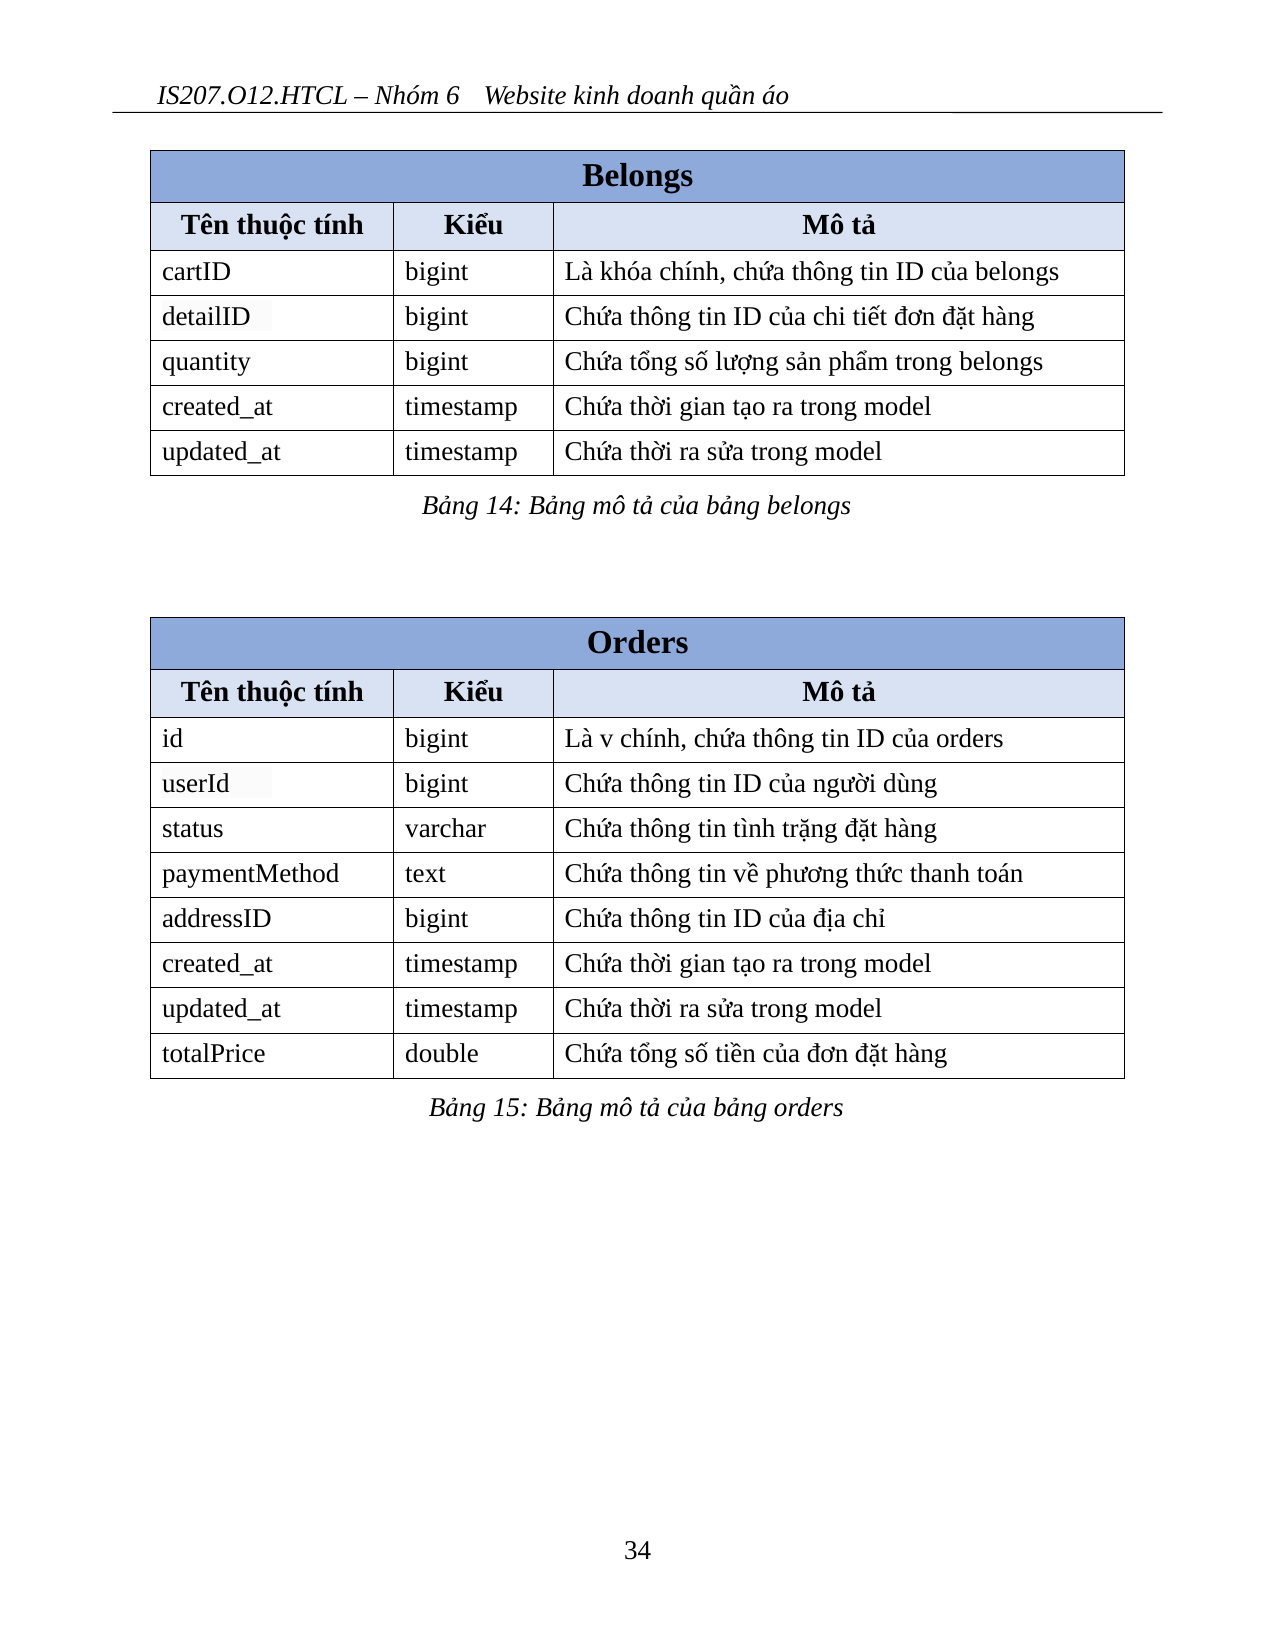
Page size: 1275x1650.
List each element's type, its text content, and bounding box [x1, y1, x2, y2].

table_cell Tên thuộc tính [151, 670, 393, 717]
table_cell Chứa tổng số tiền của đơn đặt hàng [554, 1034, 1124, 1077]
table_cell created_at [151, 386, 393, 430]
table_cell updated_at [151, 988, 393, 1032]
table_cell bigint [394, 763, 553, 807]
table_cell Là v chính, chứa thông tin ID của orders [554, 718, 1124, 762]
table_cell Chứa thời gian tạo ra trong model [554, 386, 1124, 430]
table_cell Chứa thông tin tình trặng đặt hàng [554, 808, 1124, 852]
table_cell Mô tả [554, 203, 1124, 250]
table_cell updated_at [151, 431, 393, 475]
table_cell Kiểu [394, 670, 553, 717]
text Bảng 14: Bảng mô tả của bảng belongs [150, 489, 1125, 520]
table_cell timestamp [394, 943, 553, 987]
table_cell Tên thuộc tính [151, 203, 393, 250]
table_cell bigint [394, 341, 553, 385]
table_cell quantity [151, 341, 393, 385]
table_header Belongs [151, 151, 1124, 202]
table_cell detailID [151, 296, 393, 340]
table_cell addressID [151, 898, 393, 942]
table_cell Chứa thông tin ID của người dùng [554, 763, 1124, 807]
table_cell varchar [394, 808, 553, 852]
table_cell timestamp [394, 431, 553, 475]
table_cell cartID [151, 251, 393, 295]
table_cell double [394, 1034, 553, 1077]
table_cell bigint [394, 898, 553, 942]
table_cell Chứa thời ra sửa trong model [554, 988, 1124, 1032]
table_cell totalPrice [151, 1034, 393, 1077]
table_cell Chứa tổng số lượng sản phẩm trong belongs [554, 341, 1124, 385]
table_header Orders [151, 618, 1124, 669]
text Bảng 15: Bảng mô tả của bảng orders [150, 1091, 1125, 1122]
table_cell bigint [394, 251, 553, 295]
table_cell bigint [394, 718, 553, 762]
table_cell Mô tả [554, 670, 1124, 717]
table_cell Chứa thông tin về phương thức thanh toán [554, 853, 1124, 897]
table_cell status [151, 808, 393, 852]
table_cell paymentMethod [151, 853, 393, 897]
table_cell userId [151, 763, 393, 807]
table_cell timestamp [394, 988, 553, 1032]
table_cell Chứa thông tin ID của địa chỉ [554, 898, 1124, 942]
table_cell Kiểu [394, 203, 553, 250]
table_cell bigint [394, 296, 553, 340]
table_cell text [394, 853, 553, 897]
table_cell Chứa thời gian tạo ra trong model [554, 943, 1124, 987]
table_cell created_at [151, 943, 393, 987]
table_cell timestamp [394, 386, 553, 430]
table_cell Chứa thời ra sửa trong model [554, 431, 1124, 475]
table_cell Là khóa chính, chứa thông tin ID của belongs [554, 251, 1124, 295]
table_cell Chứa thông tin ID của chi tiết đơn đặt hàng [554, 296, 1124, 340]
table_cell id [151, 718, 393, 762]
